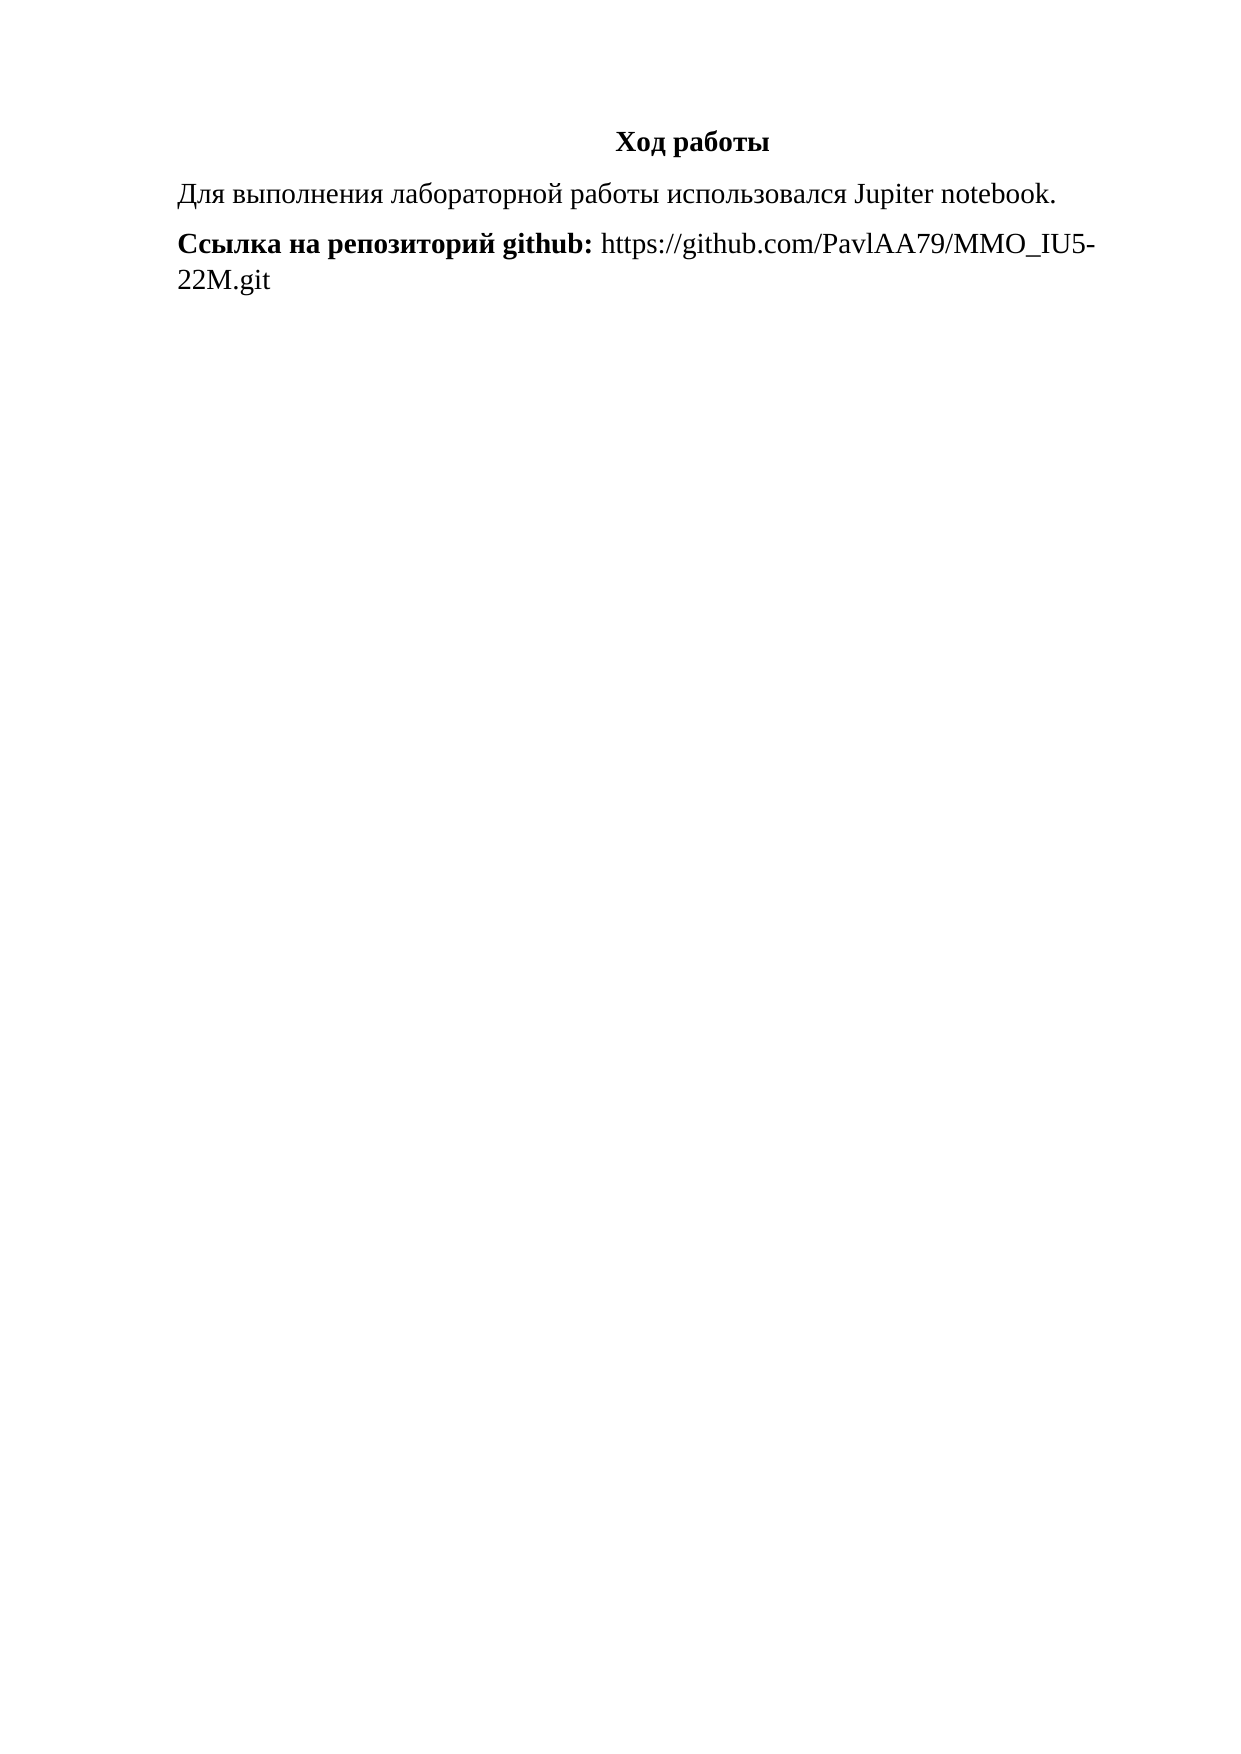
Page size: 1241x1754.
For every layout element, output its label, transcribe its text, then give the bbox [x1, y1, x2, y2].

subtitle Ход работы [233, 124, 1152, 158]
text Для выполнения лабораторной работы использовался Jupiter notebook. [177, 176, 1171, 209]
text Ссылка на репозиторий github: https://github.com/PavlAA79/MMO_IU5-22M.git [177, 226, 1171, 296]
